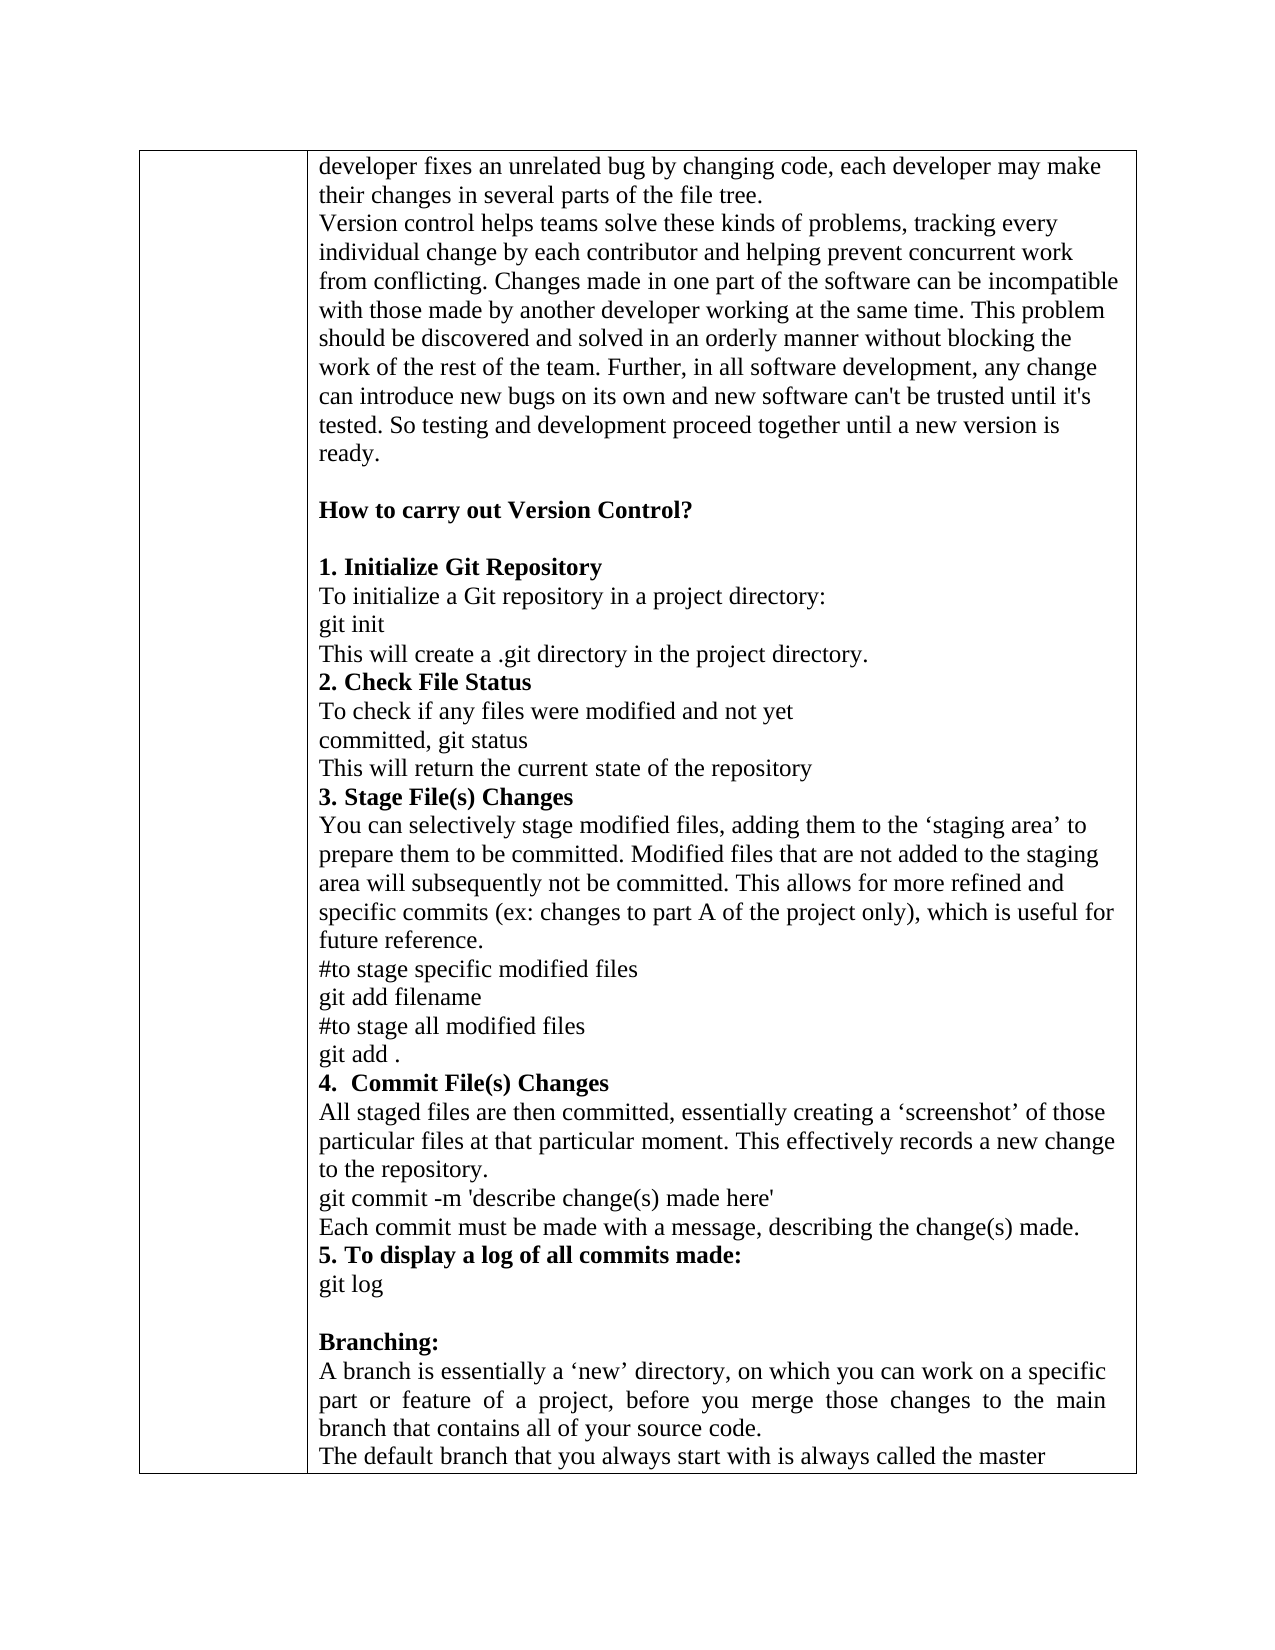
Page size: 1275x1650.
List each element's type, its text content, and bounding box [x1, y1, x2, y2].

table_header developer fixes an unrelated bug by changing code, each developer may make their changes in several parts of the file tree. Version control helps teams solve these kinds of problems, tracking every individual change by each contributor and helping prevent concurrent work from conflicting. Changes made in one part of the software can be incompatible with those made by another developer working at the same time. This problem should be discovered and solved in an orderly manner without blocking the work of the rest of the team. Further, in all software development, any change can introduce new bugs on its own and new software can't be trusted until it's tested. So testing and development proceed together until a new version is ready. How to carry out Version Control? Initialize Git Repository To initialize a Git repository in a project directory: git init This will create a .git directory in the project directory. Check File Status To check if any files were modified and not yet committed, git status This will return the current state of the repository Stage File(s) Changes You can selectively stage modified files, adding them to the ‘staging area’ to prepare them to be committed. Modified files that are not added to the staging area will subsequently not be committed. This allows for more refined and specific commits (ex: changes to part A of the project only), which is useful for future reference. #to stage specific modified files git add filename #to stage all modified files git add . Commit File(s) Changes All staged files are then committed, essentially creating a ‘screenshot’ of those particular files at that particular moment. This effectively records a new change to the repository. git commit -m 'describe change(s) made here' Each commit must be made with a message, describing the change(s) made. To display a log of all commits made: git log Branching: A branch is essentially a ‘new’ directory, on which you can work on a specific part or feature of a project, before you merge those changes to the main branch that contains all of your source code. The default branch that you always start with is always called the master [308, 151, 1136, 1473]
table_header [140, 151, 307, 1473]
